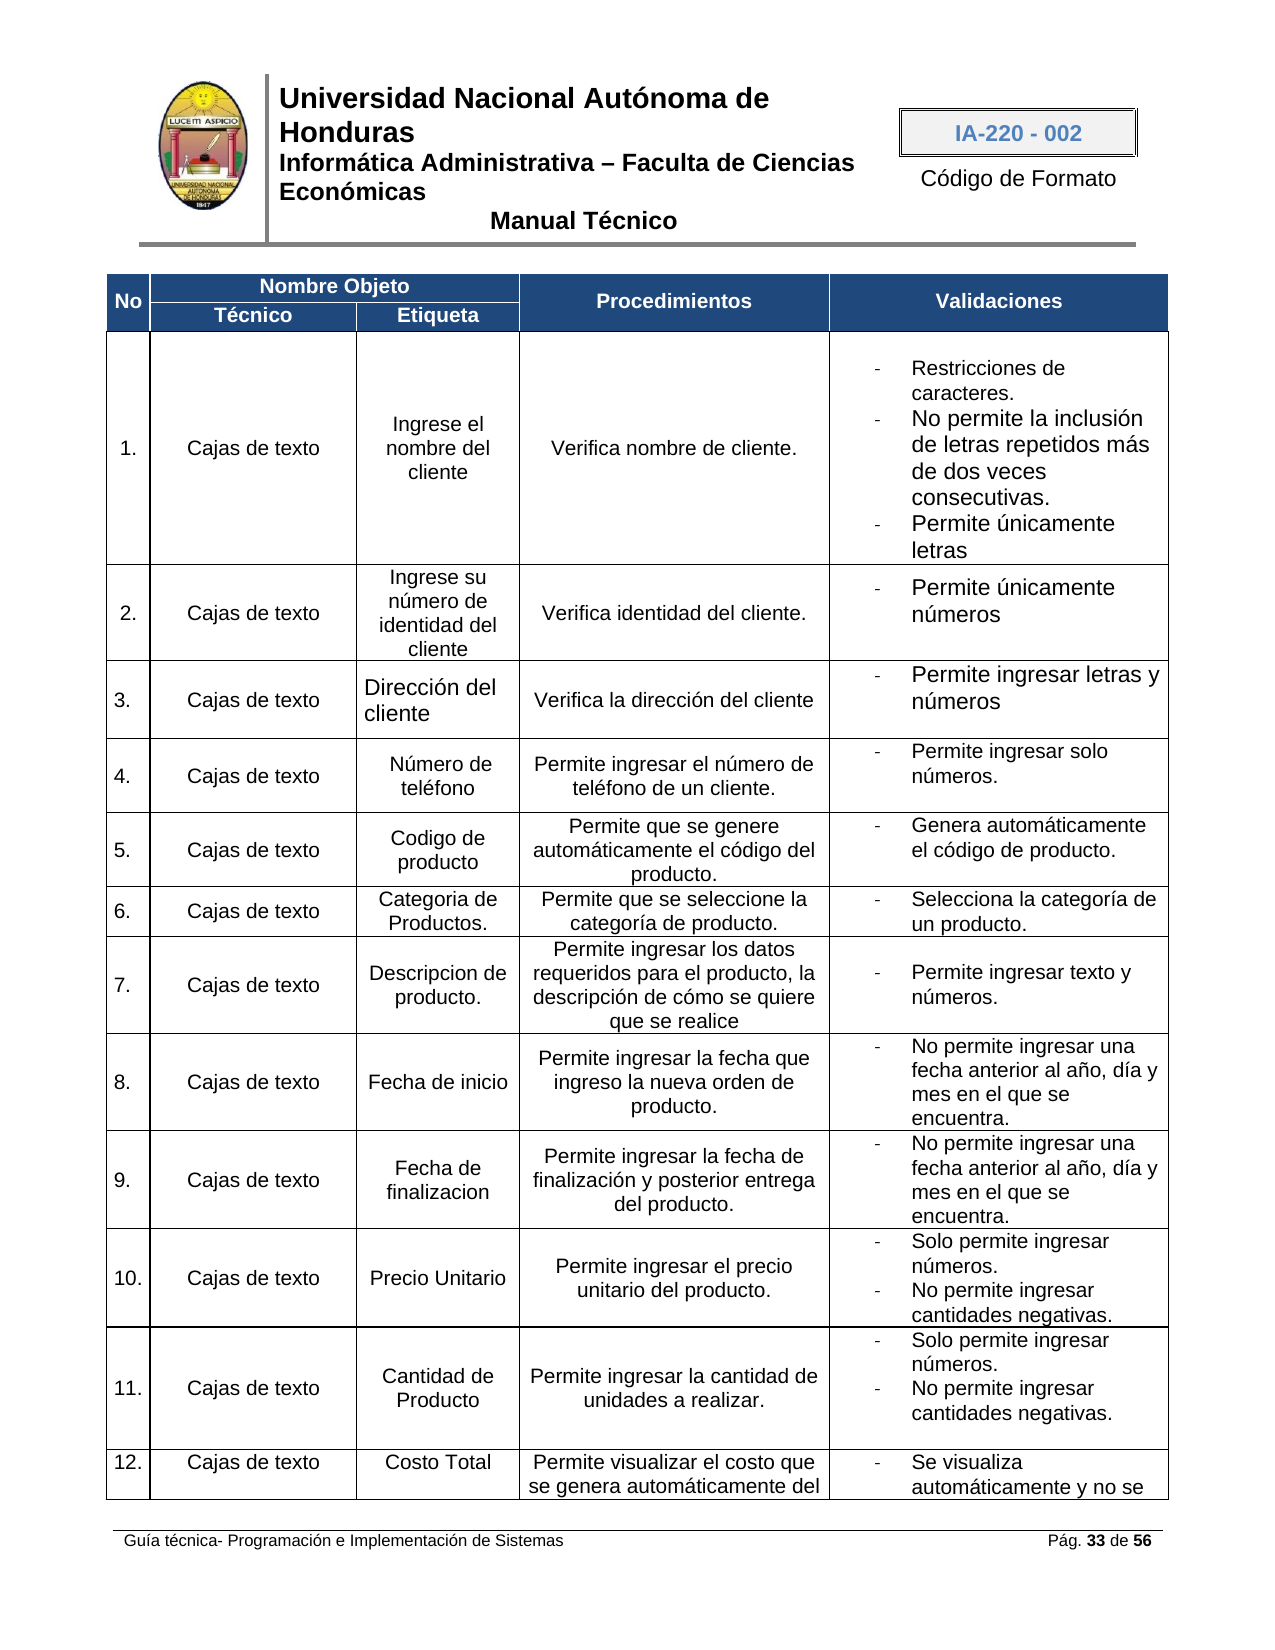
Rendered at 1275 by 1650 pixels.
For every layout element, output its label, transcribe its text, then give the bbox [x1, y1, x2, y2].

table_cell Permite ingresar solo números. [830, 739, 1168, 812]
table_cell Fecha de finalizacion [357, 1131, 519, 1228]
table_cell Cajas de texto [151, 1034, 356, 1130]
table_cell Ingrese el nombre del cliente [357, 332, 519, 563]
table_cell Cajas de texto [151, 1131, 356, 1228]
table_header Validaciones [830, 274, 1168, 331]
table_cell Verifica la dirección del cliente [520, 661, 829, 738]
table_cell Permite ingresar el precio unitario del producto. [520, 1229, 829, 1326]
table_cell Cajas de texto [151, 661, 356, 738]
table_cell Permite que se seleccione la categoría de producto. [520, 887, 829, 936]
table_cell 10. [107, 1229, 149, 1326]
table_cell 7. [107, 937, 149, 1032]
table_cell Restricciones de caracteres. No permite la inclusión de letras repetidos más de dos veces consecutivas. Permite únicamente letras [830, 332, 1168, 563]
table_cell Verifica identidad del cliente. [520, 565, 829, 660]
table_cell Selecciona la categoría de un producto. [830, 887, 1168, 936]
table_cell Solo permite ingresar números. No permite ingresar cantidades negativas. [830, 1229, 1168, 1326]
table_cell 11. [107, 1328, 149, 1449]
table_cell Cajas de texto [151, 1328, 356, 1449]
table_cell Permite ingresar el número de teléfono de un cliente. [520, 739, 829, 812]
table_cell Solo permite ingresar números. No permite ingresar cantidades negativas. [830, 1328, 1168, 1449]
table_cell Etiqueta [357, 303, 519, 331]
table_cell Permite ingresar los datos requeridos para el producto, la descripción de cómo se quiere que se realice [520, 937, 829, 1032]
table_cell No permite ingresar una fecha anterior al año, día y mes en el que se encuentra. [830, 1034, 1168, 1130]
table_cell Permite ingresar la fecha que ingreso la nueva orden de producto. [520, 1034, 829, 1130]
table_cell No permite ingresar una fecha anterior al año, día y mes en el que se encuentra. [830, 1131, 1168, 1228]
table_cell Permite ingresar la fecha de finalización y posterior entrega del producto. [520, 1131, 829, 1228]
table_cell Se visualiza automáticamente y no se puede manipular. [830, 1450, 1168, 1499]
table_cell Cantidad de Producto [357, 1328, 519, 1449]
table_cell Ingrese su número de identidad del cliente [357, 565, 519, 660]
table_cell Cajas de texto [151, 1229, 356, 1326]
table_cell Permite que se genere automáticamente el código del producto. [520, 813, 829, 886]
table_cell Permite visualizar el costo que se genera automáticamente del producto. [520, 1450, 829, 1499]
table_cell Dirección del cliente [357, 661, 519, 738]
table_header Nombre Objeto [151, 274, 519, 302]
table_cell 2. [107, 565, 149, 660]
table_cell 6. [107, 887, 149, 936]
table_cell Cajas de texto [151, 565, 356, 660]
table_cell Permite ingresar la cantidad de unidades a realizar. [520, 1328, 829, 1449]
table_cell Cajas de texto [151, 739, 356, 812]
table_cell Fecha de inicio [357, 1034, 519, 1130]
table_cell Permite ingresar letras y números [830, 661, 1168, 738]
table_cell 9. [107, 1131, 149, 1228]
table_cell Permite únicamente números [830, 565, 1168, 660]
table_cell Cajas de texto [151, 332, 356, 563]
table_cell Verifica nombre de cliente. [520, 332, 829, 563]
table_cell 5. [107, 813, 149, 886]
table_cell Técnico [151, 303, 356, 331]
table_cell Precio Unitario [357, 1229, 519, 1326]
table_cell 4. [107, 739, 149, 812]
table_cell 8. [107, 1034, 149, 1130]
table_cell Costo Total [357, 1450, 519, 1499]
table_cell Categoria de Productos. [357, 887, 519, 936]
table_cell Cajas de texto [151, 887, 356, 936]
table_cell Cajas de texto [151, 937, 356, 1032]
table_cell Descripcion de producto. [357, 937, 519, 1032]
table_header No [107, 274, 149, 331]
table_cell 12. [107, 1450, 149, 1499]
table_cell Codigo de producto [357, 813, 519, 886]
table_cell Cajas de texto [151, 1450, 356, 1499]
picture [158, 81, 248, 210]
table_cell Genera automáticamente el código de producto. [830, 813, 1168, 886]
table_cell 1. [107, 332, 149, 563]
table_cell Cajas de texto [151, 813, 356, 886]
table_cell 3. [107, 661, 149, 738]
table_cell Permite ingresar texto y números. [830, 937, 1168, 1032]
table_header Procedimientos [520, 274, 829, 331]
table_cell Número de teléfono [357, 739, 519, 812]
